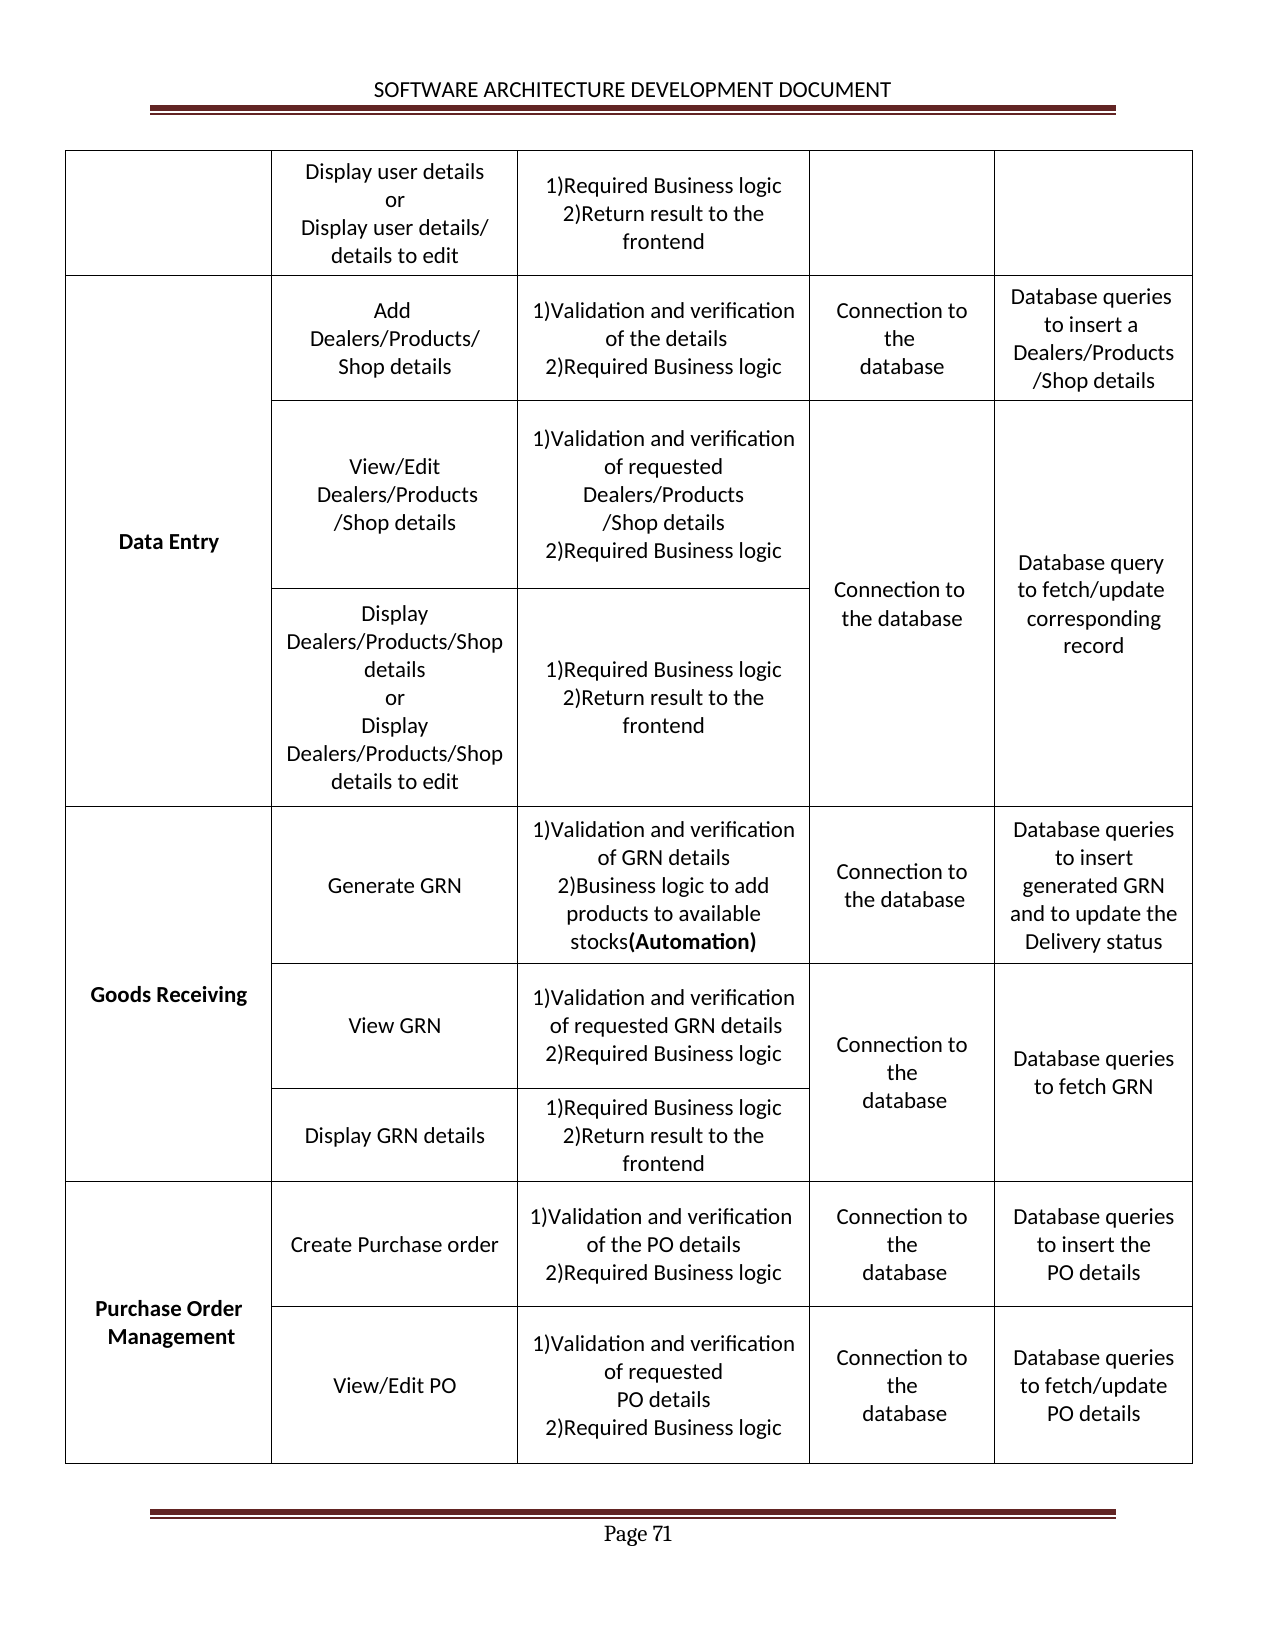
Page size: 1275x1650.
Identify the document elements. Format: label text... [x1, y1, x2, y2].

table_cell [995, 1307, 1192, 1462]
table_cell Purchase Order Management [66, 1182, 271, 1462]
table_cell Display user details or Display user details/ details to edit [272, 151, 517, 275]
table_cell View/Edit PO [272, 1307, 517, 1462]
table_cell Generate GRN [272, 807, 517, 962]
table_cell Database queries to fetch GRN [995, 964, 1192, 1181]
table_cell Display Dealers/Products/Shop details or Display Dealers/Products/Shop details to edit [272, 589, 517, 806]
table_cell 1)Validation and verification of requested GRN details 2)Required Business logic [518, 964, 809, 1087]
table_cell Create Purchase order [272, 1182, 517, 1306]
table_cell Connection to the database [810, 401, 994, 806]
table_cell View GRN [272, 964, 517, 1087]
table_cell 1)Required Business logic 2)Return result to the frontend [518, 1089, 809, 1181]
table_cell Goods Receiving [66, 807, 271, 1181]
table_cell Display GRN details [272, 1089, 517, 1181]
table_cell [995, 151, 1192, 275]
table_cell Connection to the database [810, 807, 994, 962]
table_cell 1)Required Business logic 2)Return result to the frontend [518, 589, 809, 806]
table_cell 1)Validation and verification of requested Dealers/Products /Shop details 2)Required Business logic [518, 401, 809, 587]
table_cell Connection to the database [810, 1182, 994, 1306]
table_cell View/Edit Dealers/Products /Shop details [272, 401, 517, 587]
table_cell Connection to the database [810, 964, 994, 1181]
table_cell 1)Validation and verification of the details 2)Required Business logic [518, 276, 809, 400]
table_cell Add Dealers/Products/ Shop details [272, 276, 517, 400]
table_cell Database queries to insert a Dealers/Products /Shop details [995, 276, 1192, 400]
table_cell Database queries to insert the PO details [995, 1182, 1192, 1306]
table_cell Data Entry [66, 276, 271, 806]
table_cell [810, 1307, 994, 1462]
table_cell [810, 151, 994, 275]
table_cell Database queries to insert generated GRN and to update the Delivery status [995, 807, 1192, 962]
table_cell Database query to fetch/update corresponding record [995, 401, 1192, 806]
table_cell Connection to the database [810, 276, 994, 400]
table_cell 1)Validation and verification of the PO details 2)Required Business logic [518, 1182, 809, 1306]
table_cell 1)Validation and verification of requested PO details 2)Required Business logic [518, 1307, 809, 1462]
table_cell 1)Validation and verification of GRN details 2)Business logic to add products to available stocks(Automation) [518, 807, 809, 962]
table_cell 1)Required Business logic 2)Return result to the frontend [518, 151, 809, 275]
